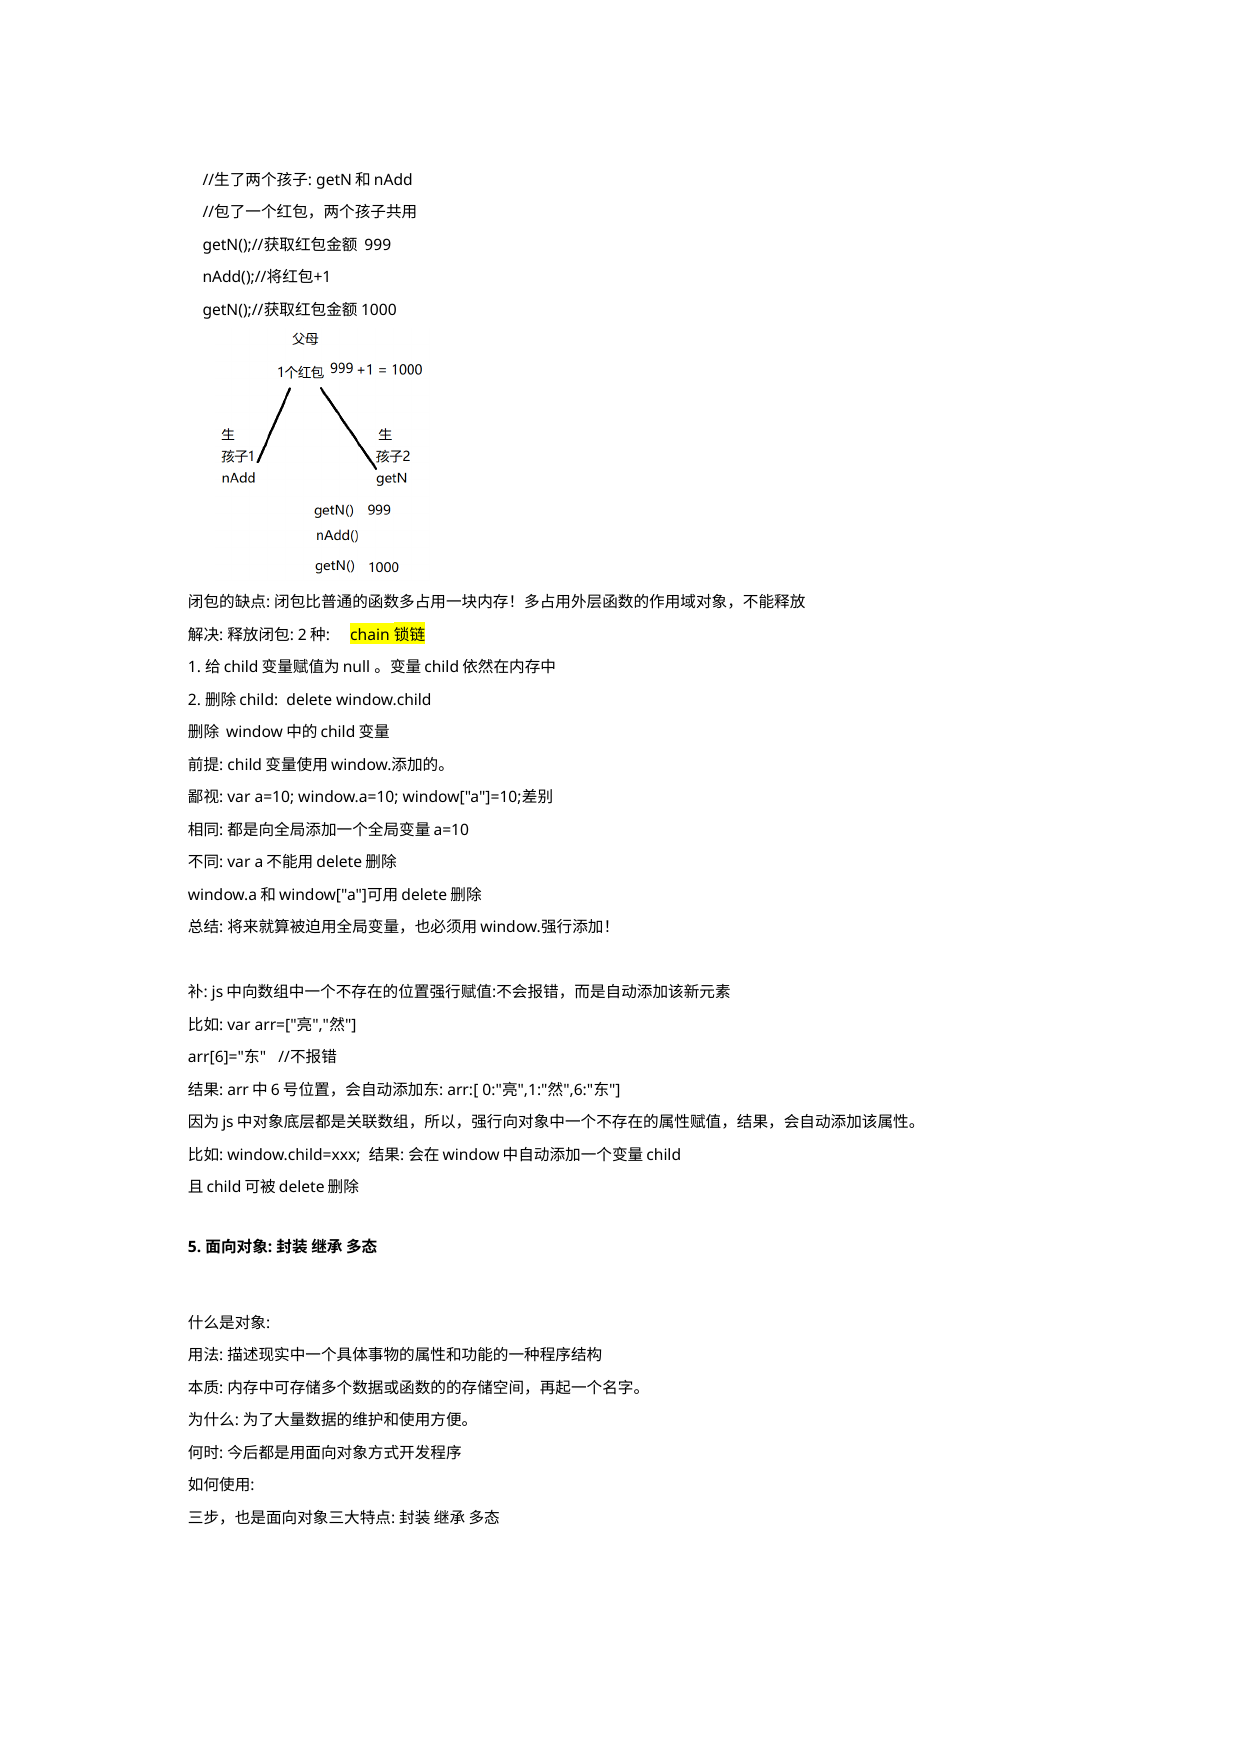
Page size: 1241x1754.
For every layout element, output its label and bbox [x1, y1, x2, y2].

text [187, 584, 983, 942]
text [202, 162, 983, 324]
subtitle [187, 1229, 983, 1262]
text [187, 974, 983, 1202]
picture [214, 328, 430, 581]
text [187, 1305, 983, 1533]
